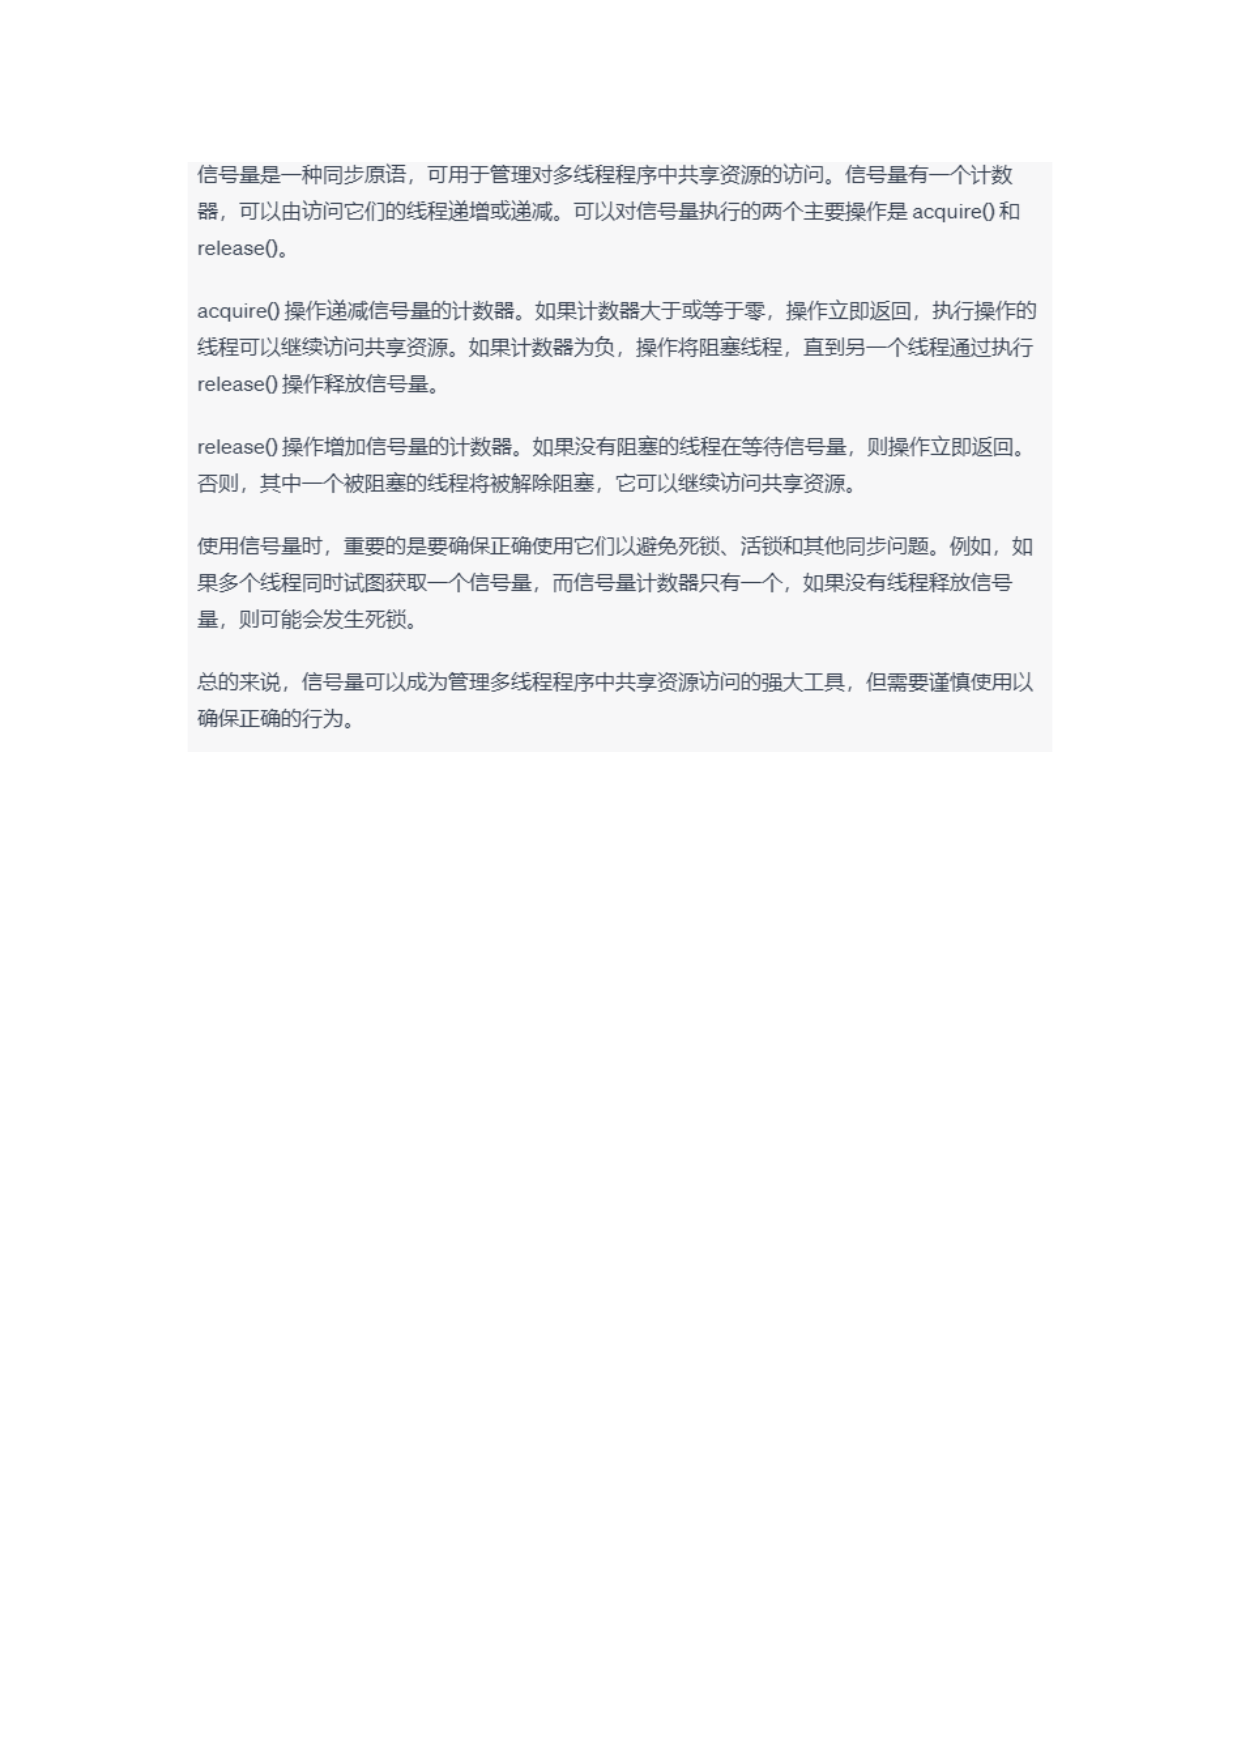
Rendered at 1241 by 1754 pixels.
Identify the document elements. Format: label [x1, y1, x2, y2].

picture [187, 162, 1053, 752]
